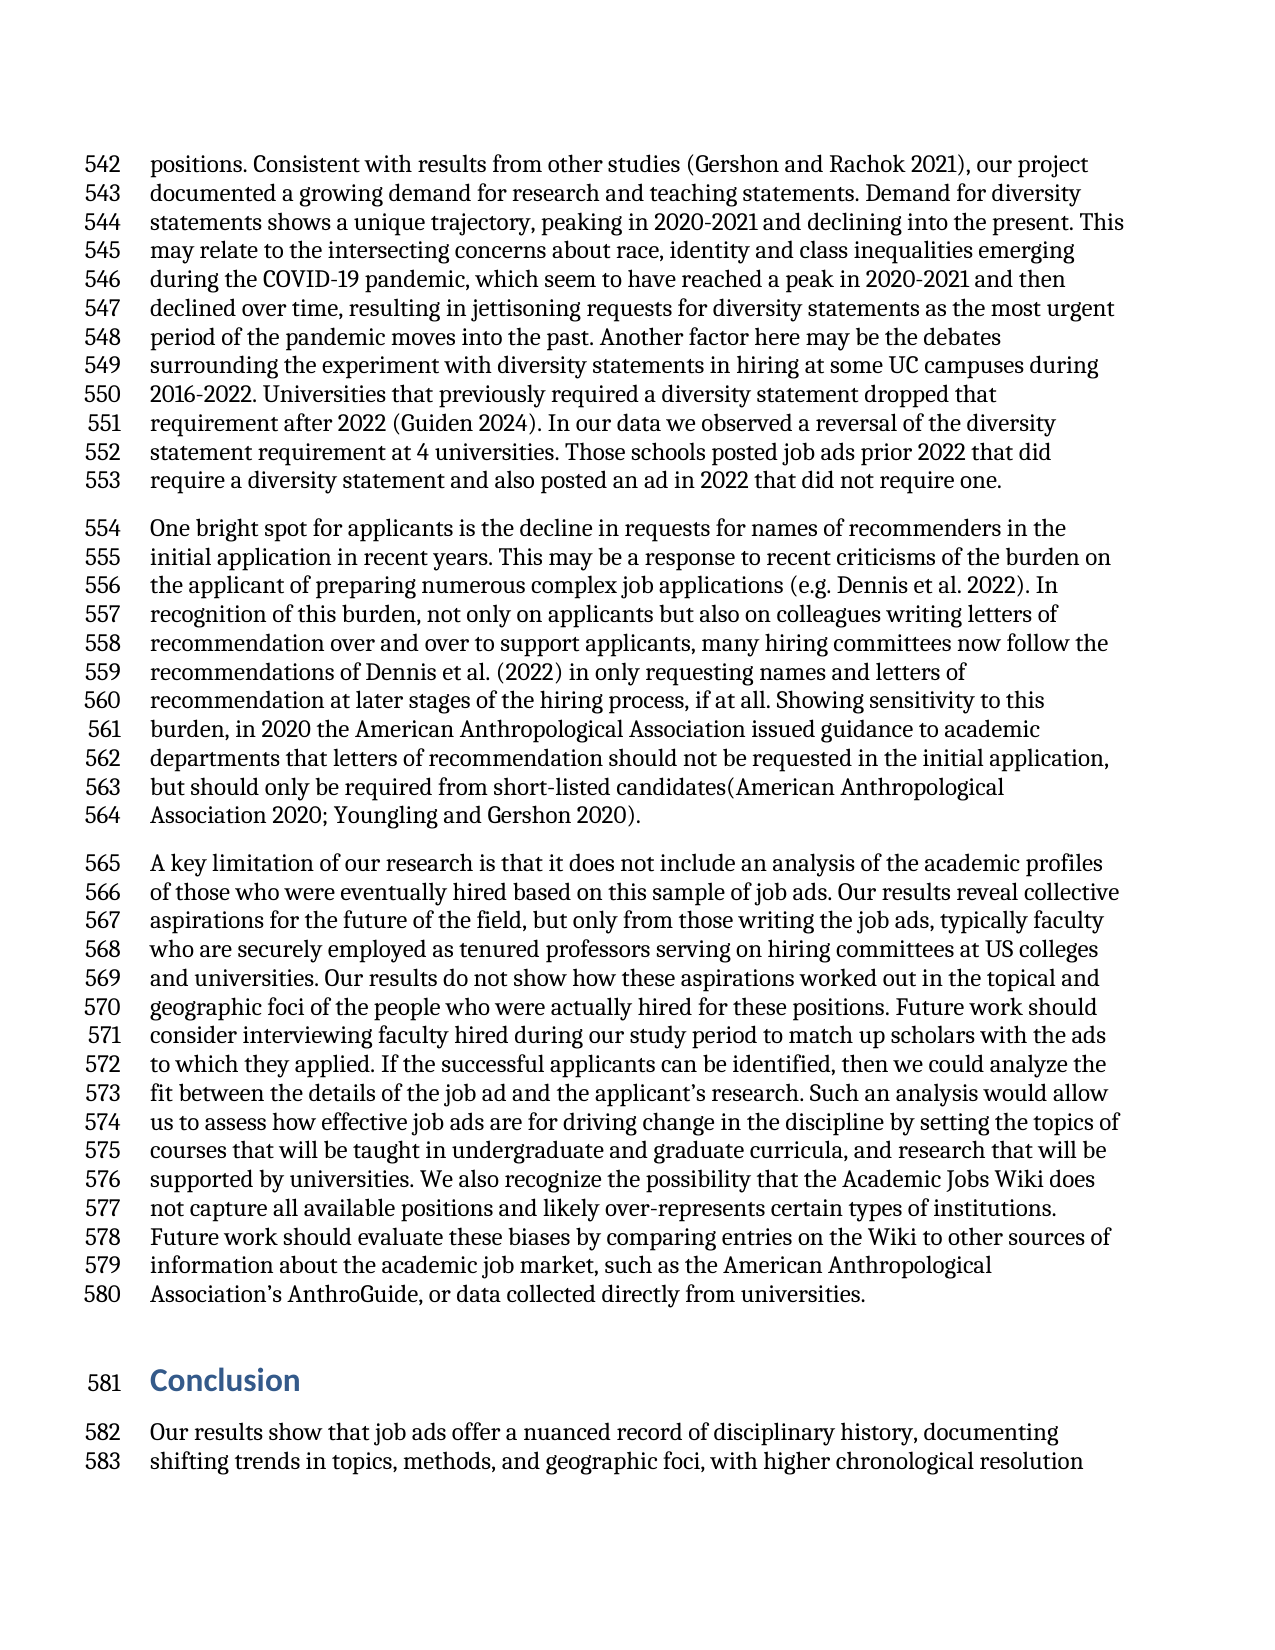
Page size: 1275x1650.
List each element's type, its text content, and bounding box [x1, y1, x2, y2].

text One bright spot for applicants is the decline in requests for names of recommenders in the initial application in recent years. This may be a response to recent criticisms of the burden on the applicant of preparing numerous complex job applications (e.g. Dennis et al. 2022). In recognition of this burden, not only on applicants but also on colleagues writing letters of recommendation over and over to support applicants, many hiring committees now follow the recommendations of Dennis et al. (2022) in only requesting names and letters of recommendation at later stages of the hiring process, if at all. Showing sensitivity to this burden, in 2020 the American Anthropological Association issued guidance to academic departments that letters of recommendation should not be requested in the initial application, but should only be required from short-listed candidates(American Anthropological Association 2020; Youngling and Gershon 2020). [150, 514, 1125, 830]
subtitle Conclusion [150, 1359, 1125, 1399]
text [150, 1418, 1125, 1476]
text A key limitation of our research is that it does not include an analysis of the academic profiles of those who were eventually hired based on this sample of job ads. Our results reveal collective aspirations for the future of the field, but only from those writing the job ads, typically faculty who are securely employed as tenured professors serving on hiring committees at US colleges and universities. Our results do not show how these aspirations worked out in the topical and geographic foci of the people who were actually hired for these positions. Future work should consider interviewing faculty hired during our study period to match up scholars with the ads to which they applied. If the successful applicants can be identified, then we could analyze the fit between the details of the job ad and the applicant’s research. Such an analysis would allow us to assess how effective job ads are for driving change in the discipline by setting the topics of courses that will be taught in undergraduate and graduate curricula, and research that will be supported by universities. We also recognize the possibility that the Academic Jobs Wiki does not capture all available positions and likely over-represents certain types of institutions. Future work should evaluate these biases by comparing entries on the Wiki to other sources of information about the academic job market, such as the American Anthropological Association’s AnthroGuide, or data collected directly from universities. [150, 849, 1125, 1309]
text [150, 150, 1125, 495]
